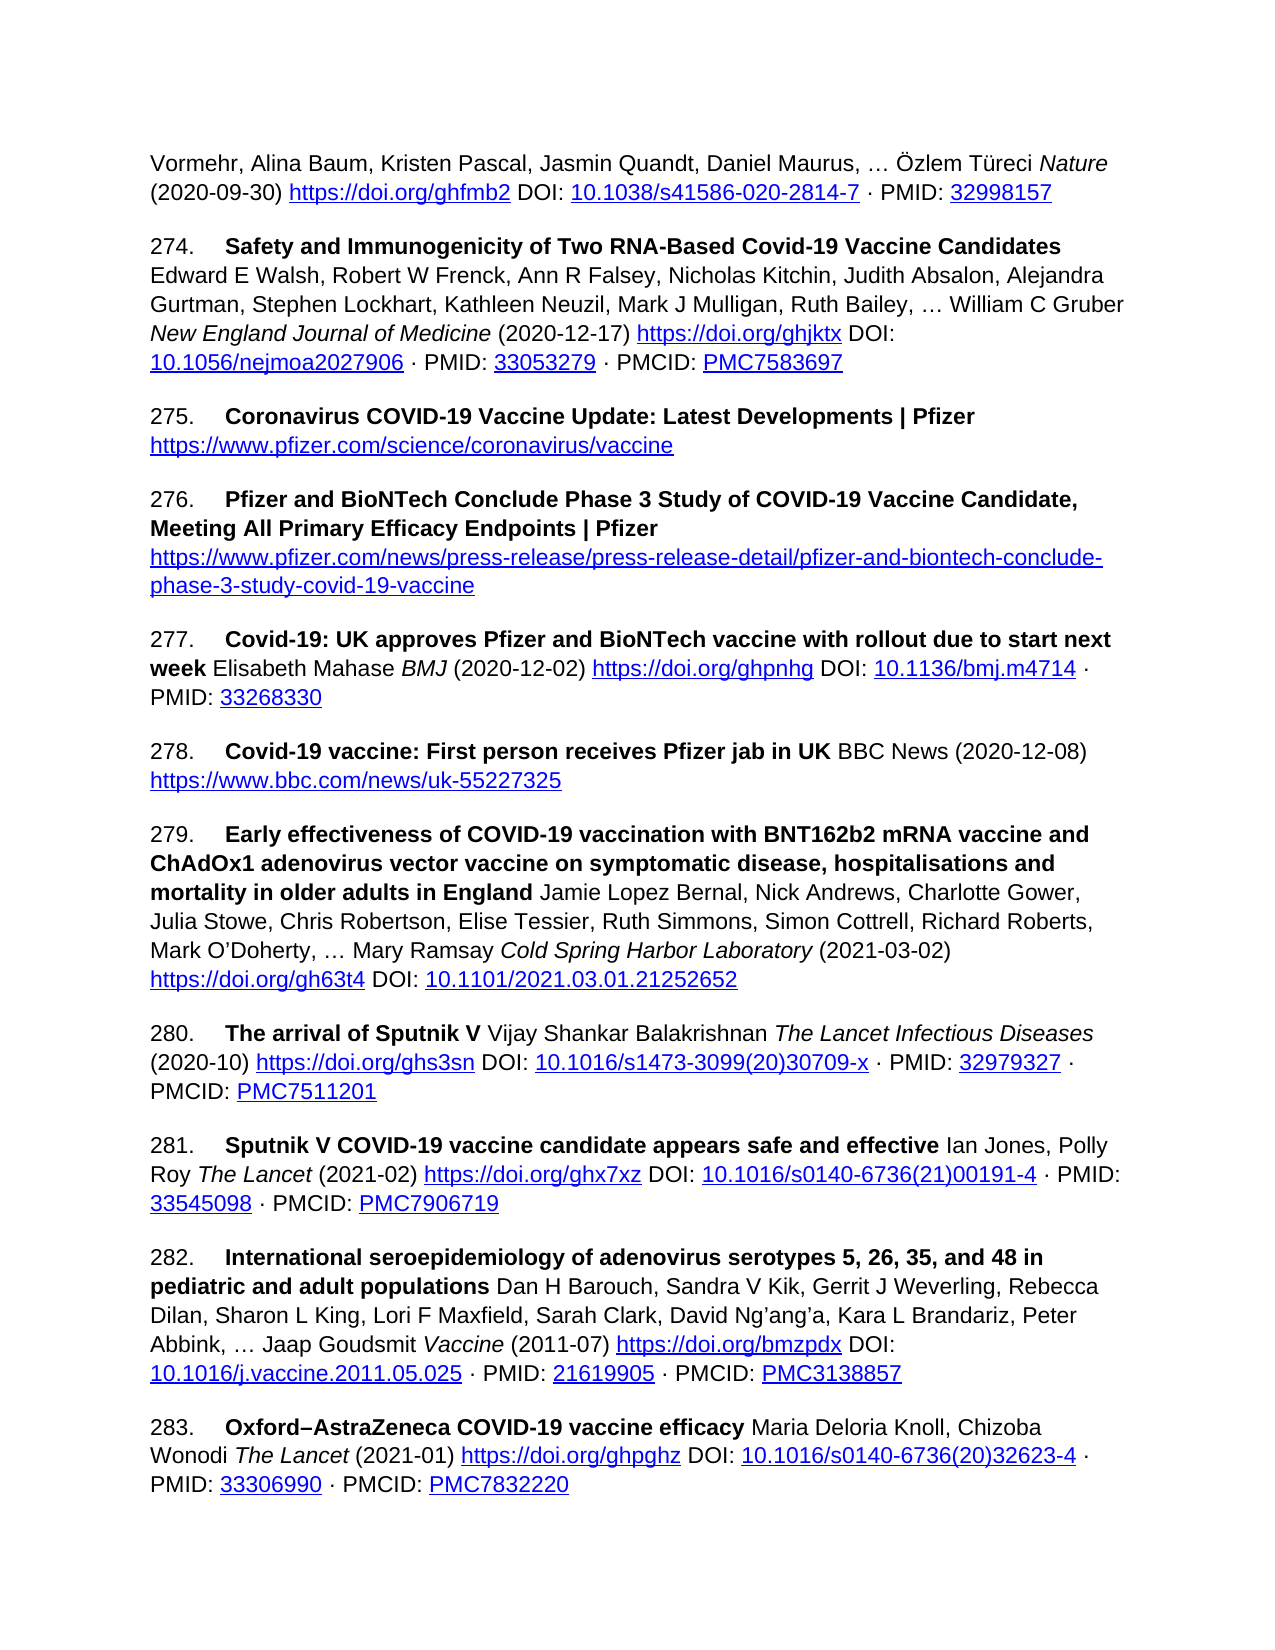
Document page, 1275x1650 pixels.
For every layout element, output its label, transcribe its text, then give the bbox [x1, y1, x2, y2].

text 281. Sputnik V COVID-19 vaccine candidate appears safe and effective Ian Jones, Polly Roy The Lancet (2021-02) https://doi.org/ghx7xz DOI: 10.1016/s0140-6736(21)00191-4 · PMID: 33545098 · PMCID: PMC7906719 [150, 1132, 1125, 1216]
text 274. Safety and Immunogenicity of Two RNA-Based Covid-19 Vaccine Candidates Edward E Walsh, Robert W Frenck, Ann R Falsey, Nicholas Kitchin, Judith Absalon, Alejandra Gurtman, Stephen Lockhart, Kathleen Neuzil, Mark J Mulligan, Ruth Bailey, … William C Gruber New England Journal of Medicine (2020-12-17) https://doi.org/ghjktx DOI: 10.1056/nejmoa2027906 · PMID: 33053279 · PMCID: PMC7583697 [150, 233, 1125, 375]
text 278. Covid-19 vaccine: First person receives Pfizer jab in UK BBC News (2020-12-08) https://www.bbc.com/news/uk-55227325 [150, 738, 1125, 794]
text 282. International seroepidemiology of adenovirus serotypes 5, 26, 35, and 48 in pediatric and adult populations Dan H Barouch, Sandra V Kik, Gerrit J Weverling, Rebecca Dilan, Sharon L King, Lori F Maxfield, Sarah Clark, David Ng’ang’a, Kara L Brandariz, Peter Abbink, … Jaap Goudsmit Vaccine (2011-07) https://doi.org/bmzpdx DOI: 10.1016/j.vaccine.2011.05.025 · PMID: 21619905 · PMCID: PMC3138857 [150, 1244, 1125, 1386]
text 283. Oxford–AstraZeneca COVID-19 vaccine efficacy Maria Deloria Knoll, Chizoba Wonodi The Lancet (2021-01) https://doi.org/ghpghz DOI: 10.1016/s0140-6736(20)32623-4 · PMID: 33306990 · PMCID: PMC7832220 [150, 1413, 1125, 1498]
text 277. Covid-19: UK approves Pfizer and BioNTech vaccine with rollout due to start next week Elisabeth Mahase BMJ (2020-12-02) https://doi.org/ghpnhg DOI: 10.1136/bmj.m4714 · PMID: 33268330 [150, 626, 1125, 711]
text 280. The arrival of Sputnik V Vijay Shankar Balakrishnan The Lancet Infectious Diseases (2020-10) https://doi.org/ghs3sn DOI: 10.1016/s1473-3099(20)30709-x · PMID: 32979327 · PMCID: PMC7511201 [150, 1020, 1125, 1104]
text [150, 150, 1125, 205]
text 279. Early effectiveness of COVID-19 vaccination with BNT162b2 mRNA vaccine and ChAdOx1 adenovirus vector vaccine on symptomatic disease, hospitalisations and mortality in older adults in England Jamie Lopez Bernal, Nick Andrews, Charlotte Gower, Julia Stowe, Chris Robertson, Elise Tessier, Ruth Simmons, Simon Cottrell, Richard Roberts, Mark O’Doherty, … Mary Ramsay Cold Spring Harbor Laboratory (2021-03-02) https://doi.org/gh63t4 DOI: 10.1101/2021.03.01.21252652 [150, 821, 1125, 992]
text 276. Pfizer and BioNTech Conclude Phase 3 Study of COVID-19 Vaccine Candidate, Meeting All Primary Efficacy Endpoints | Pfizer https://www.pfizer.com/news/press-release/press-release-detail/pfizer-and-biontech-conclude-phase-3-study-covid-19-vaccine [150, 486, 1125, 599]
text 275. Coronavirus COVID-19 Vaccine Update: Latest Developments | Pfizer https://www.pfizer.com/science/coronavirus/vaccine [150, 403, 1125, 458]
